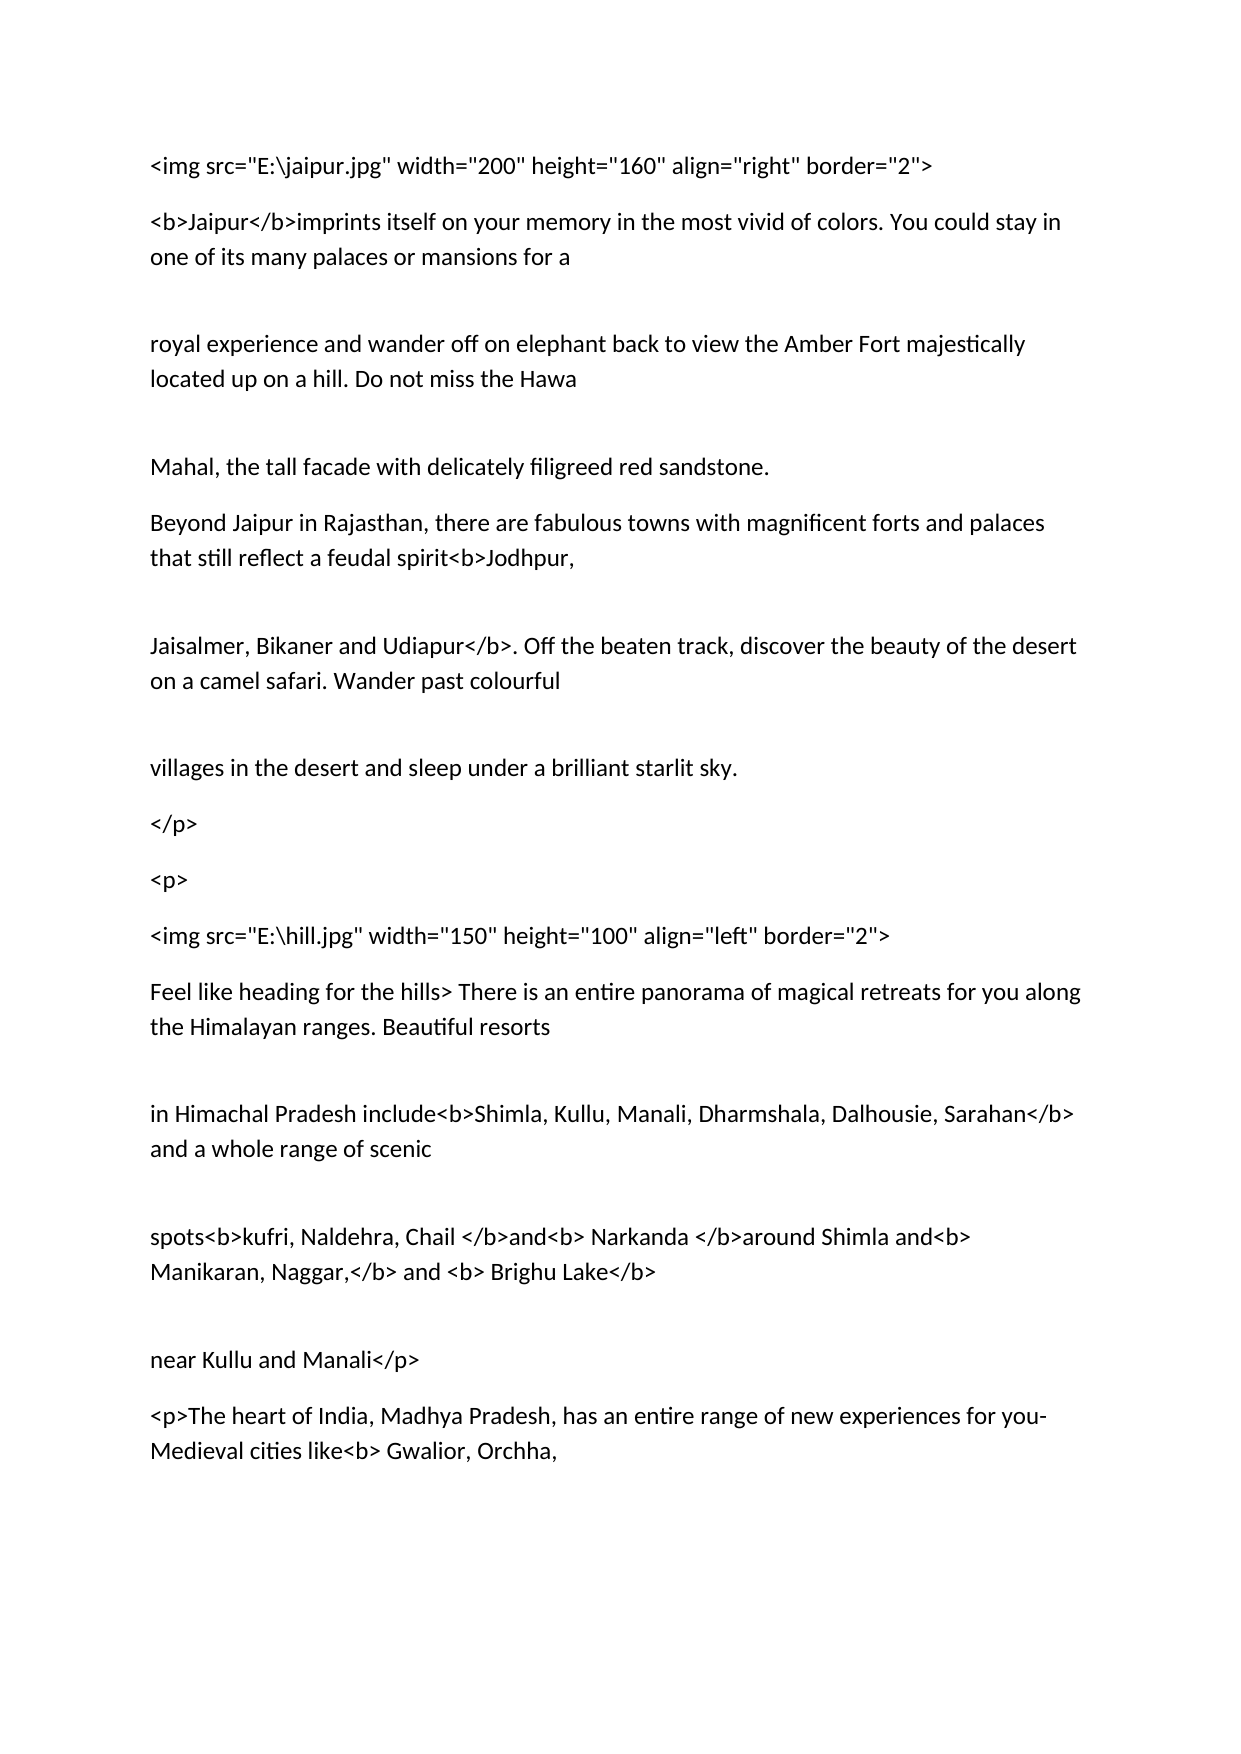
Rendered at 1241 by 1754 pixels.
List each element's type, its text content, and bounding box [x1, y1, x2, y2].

text villages in the desert and sleep under a brilliant starlit sky. [150, 752, 1090, 783]
text Feel like heading for the hills> There is an entire panorama of magical retreats for you along the Himalayan ranges. Beautiful resorts [150, 976, 1090, 1073]
text spots<b>kufri, Naldehra, Chail </b>and<b> Narkanda </b>around Shimla and<b> Manikaran, Naggar,</b> and <b> Brighu Lake</b> [150, 1221, 1090, 1319]
text Beyond Jaipur in Rajasthan, there are fabulous towns with magnificent forts and palaces that still reflect a feudal spirit<b>Jodhpur, [150, 507, 1090, 605]
text <p>The heart of India, Madhya Pradesh, has an entire range of new experiences for you-Medieval cities like<b> Gwalior, Orchha, [150, 1400, 1090, 1497]
text <p> [150, 864, 1090, 895]
text Mahal, the tall facade with delicately filigreed red sandstone. [150, 451, 1090, 482]
text <img src="E:\jaipur.jpg" width="200" height="160" align="right" border="2"> [150, 150, 1090, 181]
text </p> [150, 808, 1090, 839]
text <img src="E:\hill.jpg" width="150" height="100" align="left" border="2"> [150, 920, 1090, 951]
text in Himachal Pradesh include<b>Shimla, Kullu, Manali, Dharmshala, Dalhousie, Sarahan</b> and a whole range of scenic [150, 1098, 1090, 1196]
text royal experience and wander off on elephant back to view the Amber Fort majestically located up on a hill. Do not miss the Hawa [150, 328, 1090, 426]
text near Kullu and Manali</p> [150, 1344, 1090, 1374]
text <b>Jaipur</b>imprints itself on your memory in the most vivid of colors. You could stay in one of its many palaces or mansions for a [150, 206, 1090, 303]
text Jaisalmer, Bikaner and Udiapur</b>. Off the beaten track, discover the beauty of the desert on a camel safari. Wander past colourful [150, 630, 1090, 727]
